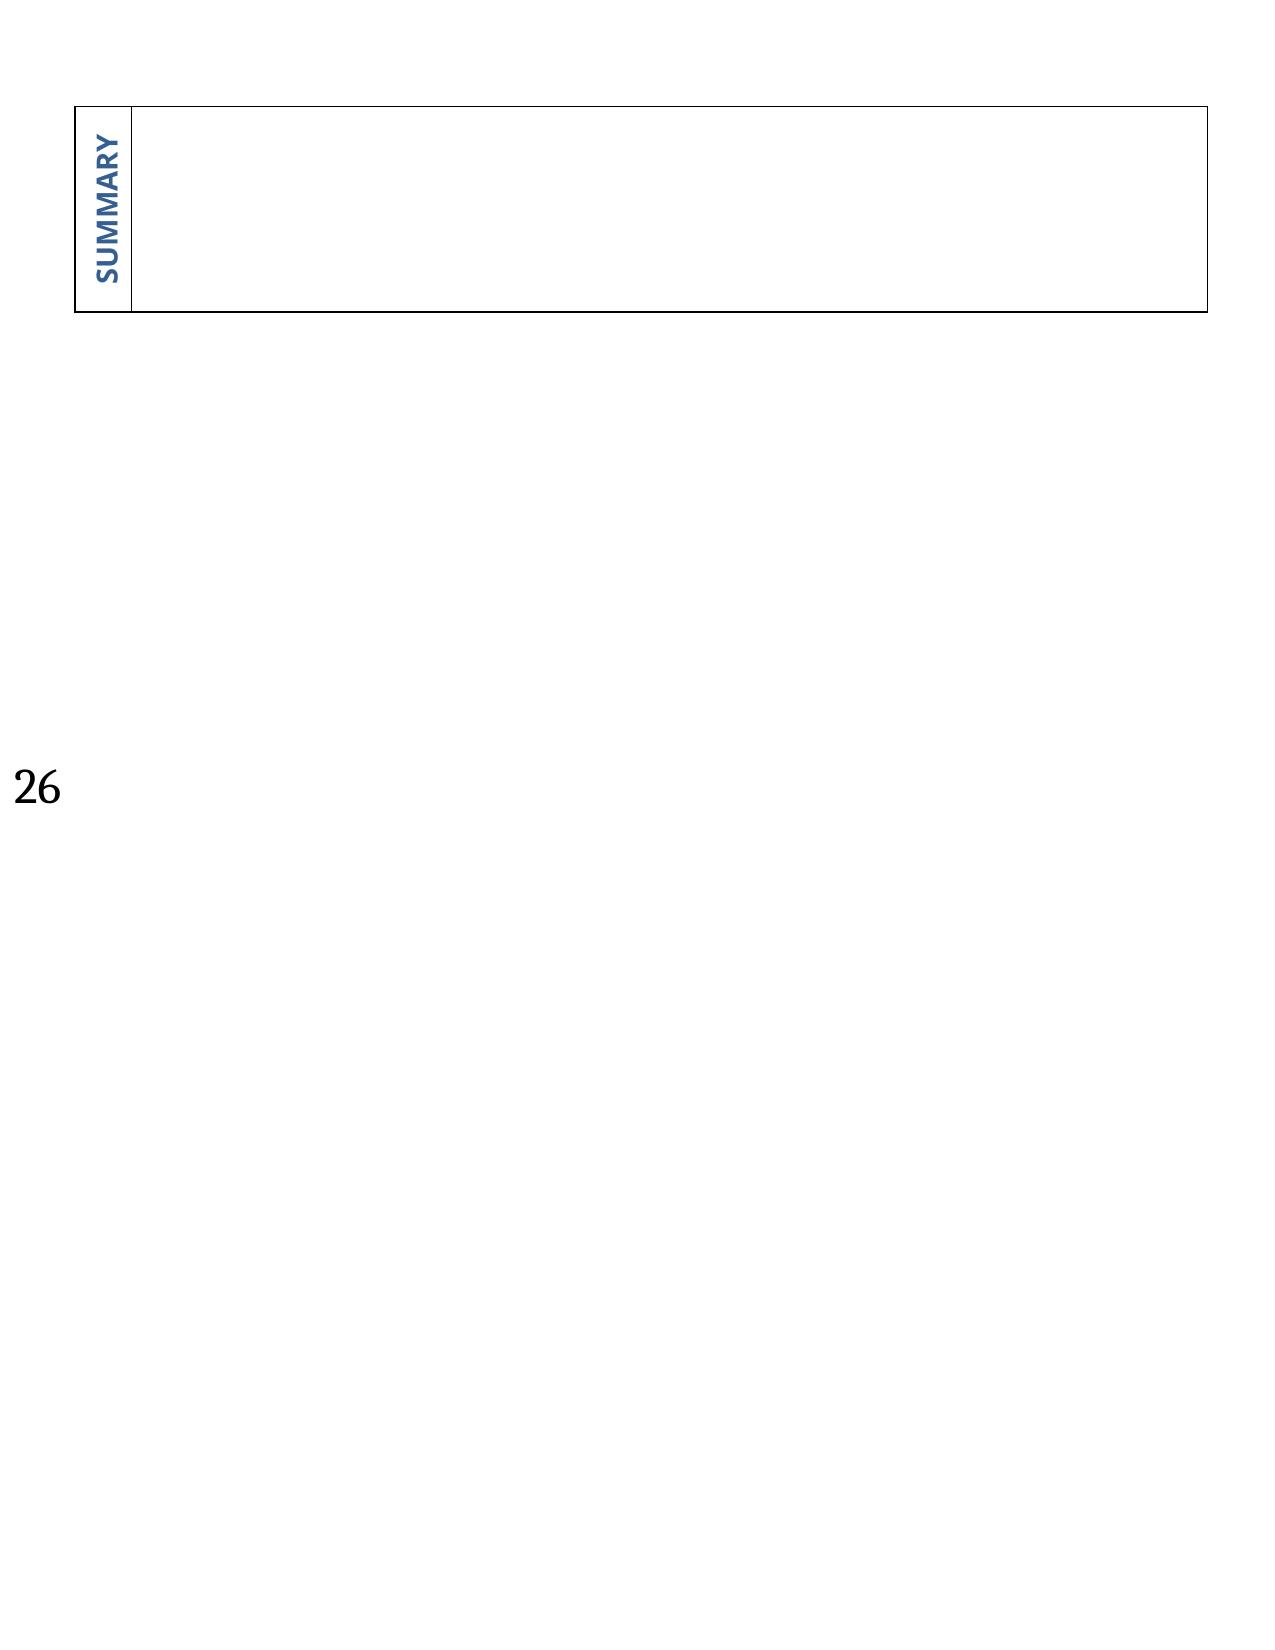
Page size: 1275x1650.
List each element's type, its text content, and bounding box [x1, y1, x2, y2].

table_cell [132, 107, 1207, 311]
table_cell SUMMARY [76, 107, 131, 311]
